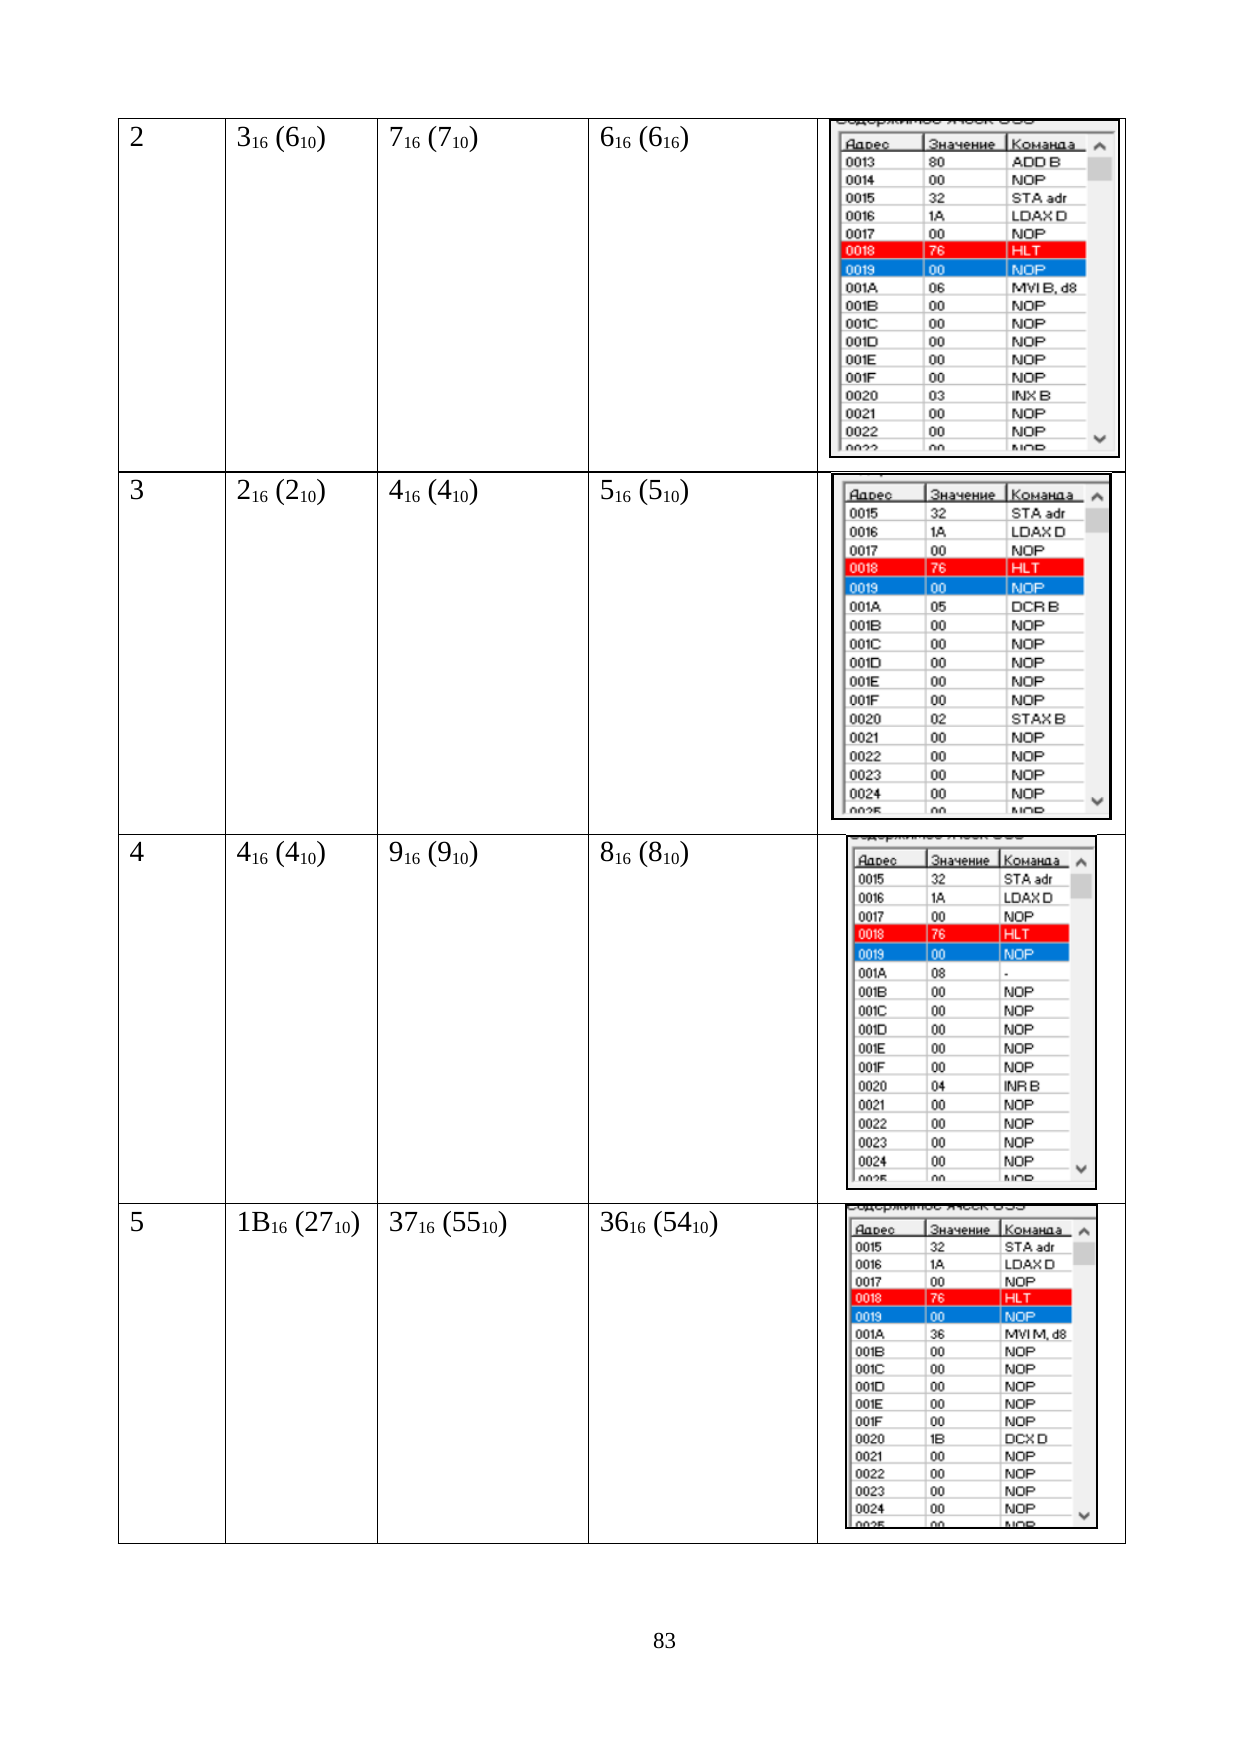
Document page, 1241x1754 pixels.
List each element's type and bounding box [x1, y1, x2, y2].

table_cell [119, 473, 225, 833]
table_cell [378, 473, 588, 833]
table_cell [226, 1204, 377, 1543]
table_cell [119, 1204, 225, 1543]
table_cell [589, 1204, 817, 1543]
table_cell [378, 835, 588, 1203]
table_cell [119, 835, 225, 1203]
picture [847, 1206, 1096, 1527]
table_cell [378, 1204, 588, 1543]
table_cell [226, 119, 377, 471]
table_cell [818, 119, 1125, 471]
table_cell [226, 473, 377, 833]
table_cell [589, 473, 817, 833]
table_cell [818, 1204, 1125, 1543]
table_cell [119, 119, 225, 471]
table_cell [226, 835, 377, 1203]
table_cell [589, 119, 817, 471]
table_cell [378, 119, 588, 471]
picture [834, 475, 1109, 818]
picture [831, 121, 1118, 456]
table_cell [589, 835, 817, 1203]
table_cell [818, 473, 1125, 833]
picture [848, 837, 1095, 1188]
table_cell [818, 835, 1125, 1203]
